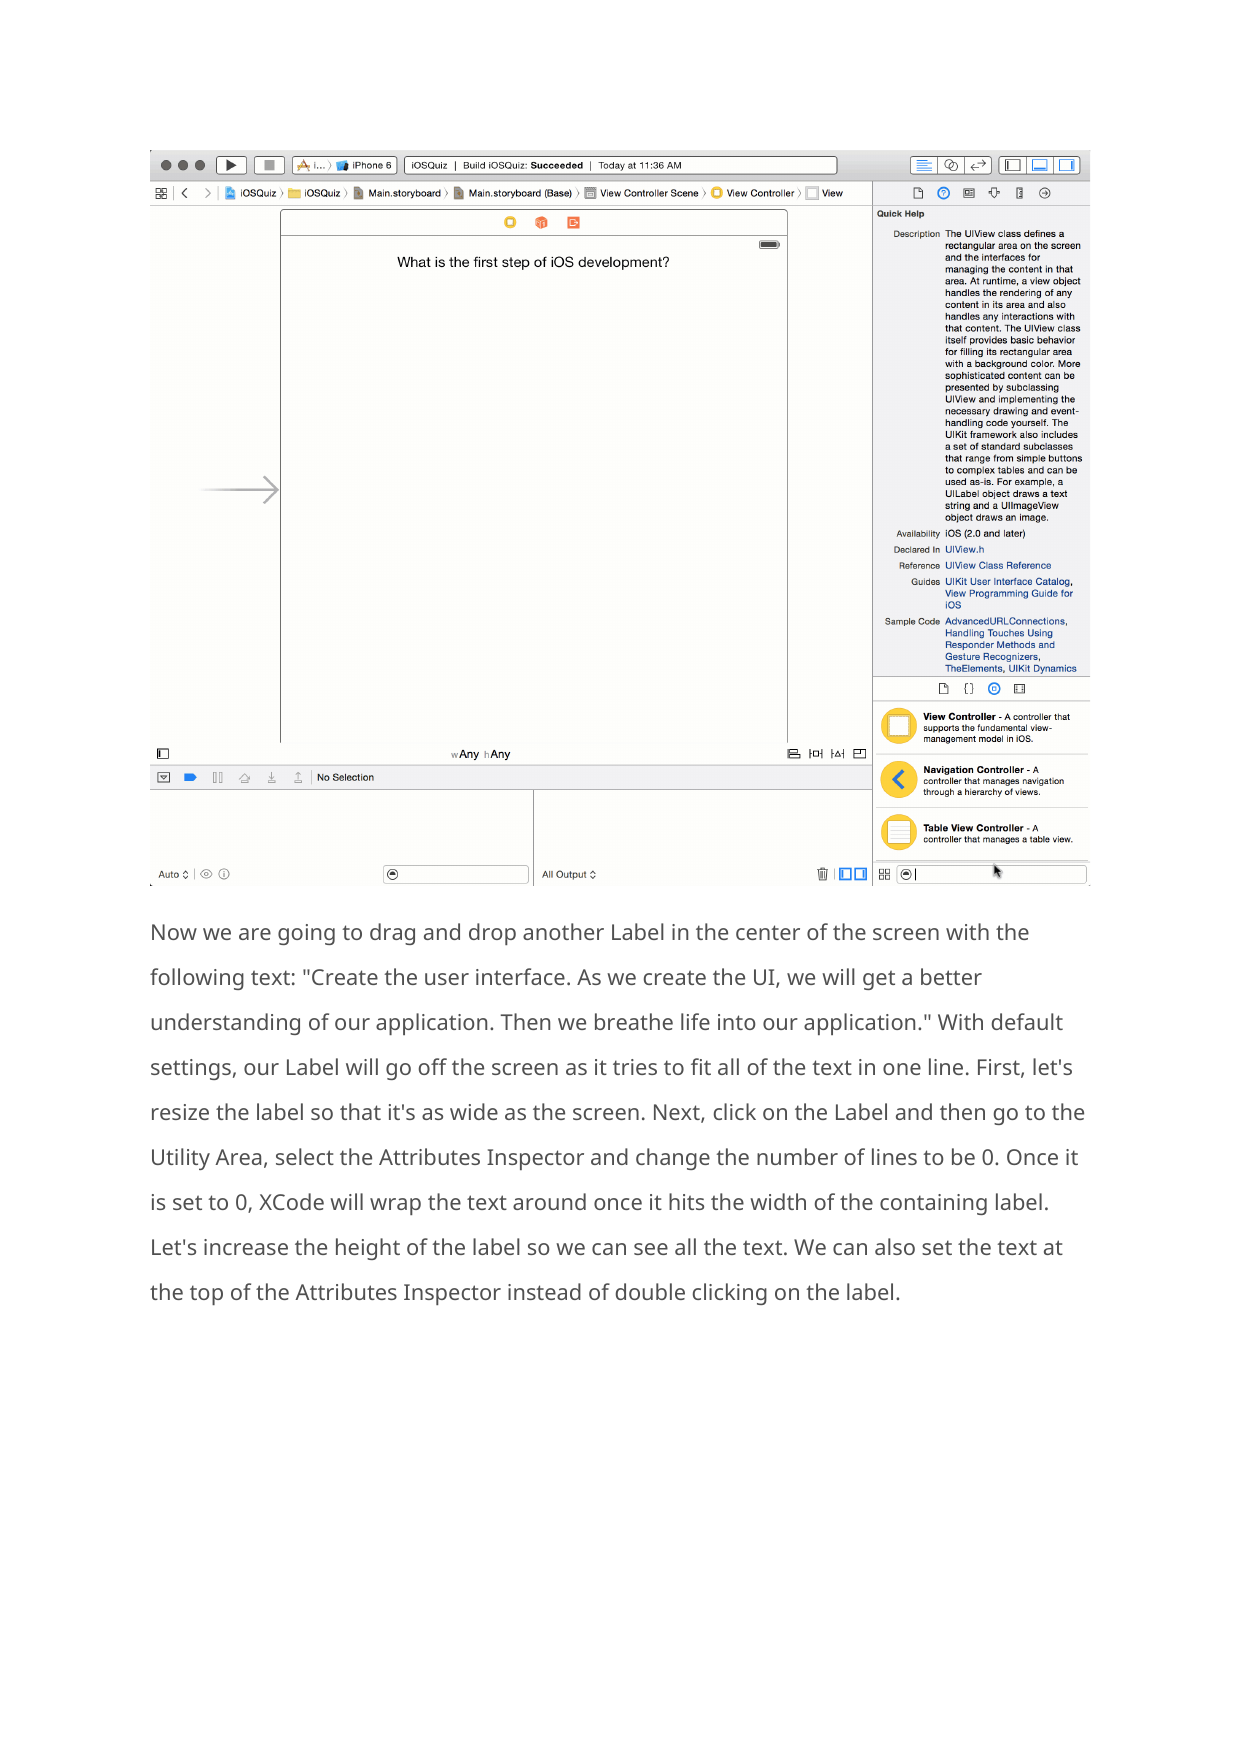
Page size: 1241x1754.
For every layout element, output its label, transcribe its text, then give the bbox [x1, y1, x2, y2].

picture [150, 150, 1091, 886]
text Now we are going to drag and drop another Label in the center of the screen with the following text: "Create the user interface. As we create the UI, we will get a better understanding of our application. Then we breathe life into our application." With default settings, our Label will go off the screen as it tries to fit all of the text in one line. First, let's resize the label so that it's as wide as the screen. Next, click on the Label and then go to the Utility Area, select the Attributes Inspector and change the number of lines to be 0. Once it is set to 0, XCode will wrap the text around once it hits the width of the containing label. Let's increase the height of the label so we can see all the text. We can also set the text at the top of the Attributes Inspector instead of double clicking on the label. [150, 901, 1090, 1306]
